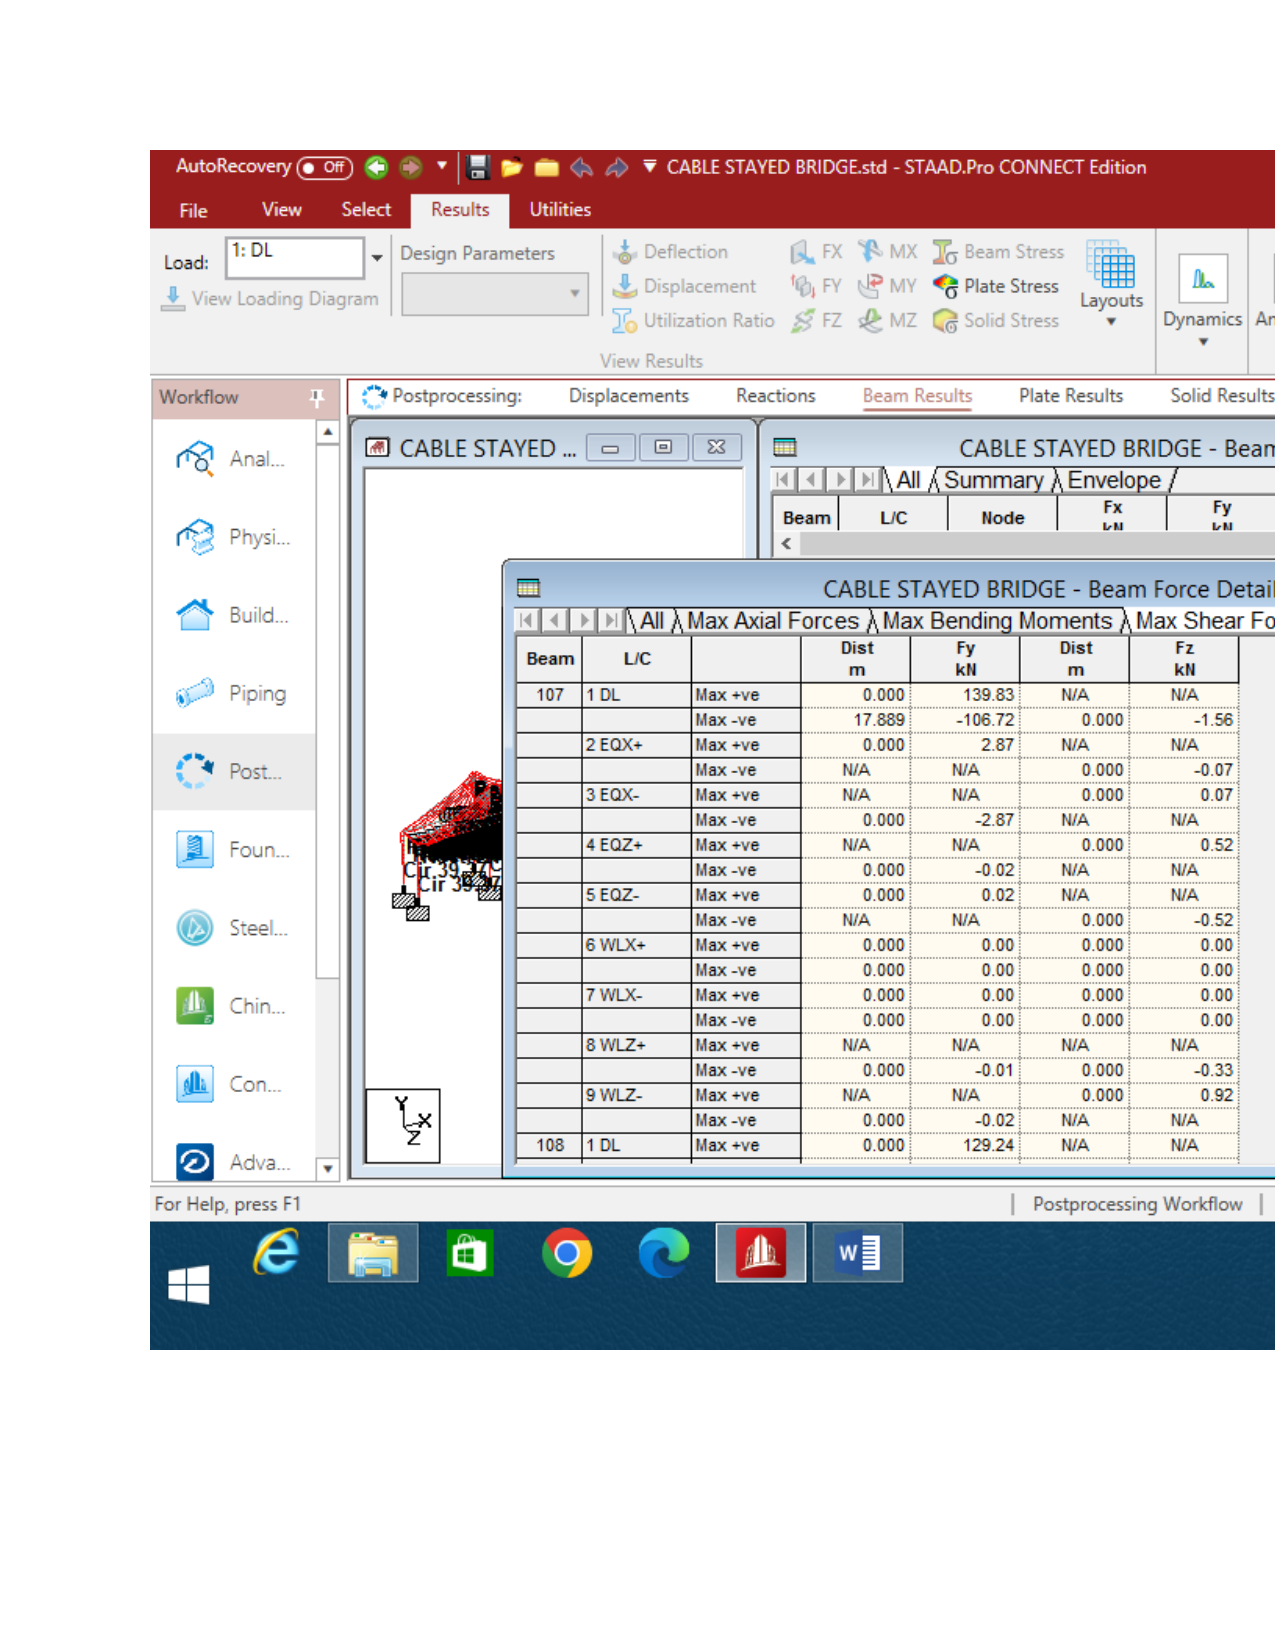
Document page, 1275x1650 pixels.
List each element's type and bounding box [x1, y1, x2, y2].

picture [150, 150, 1275, 1350]
